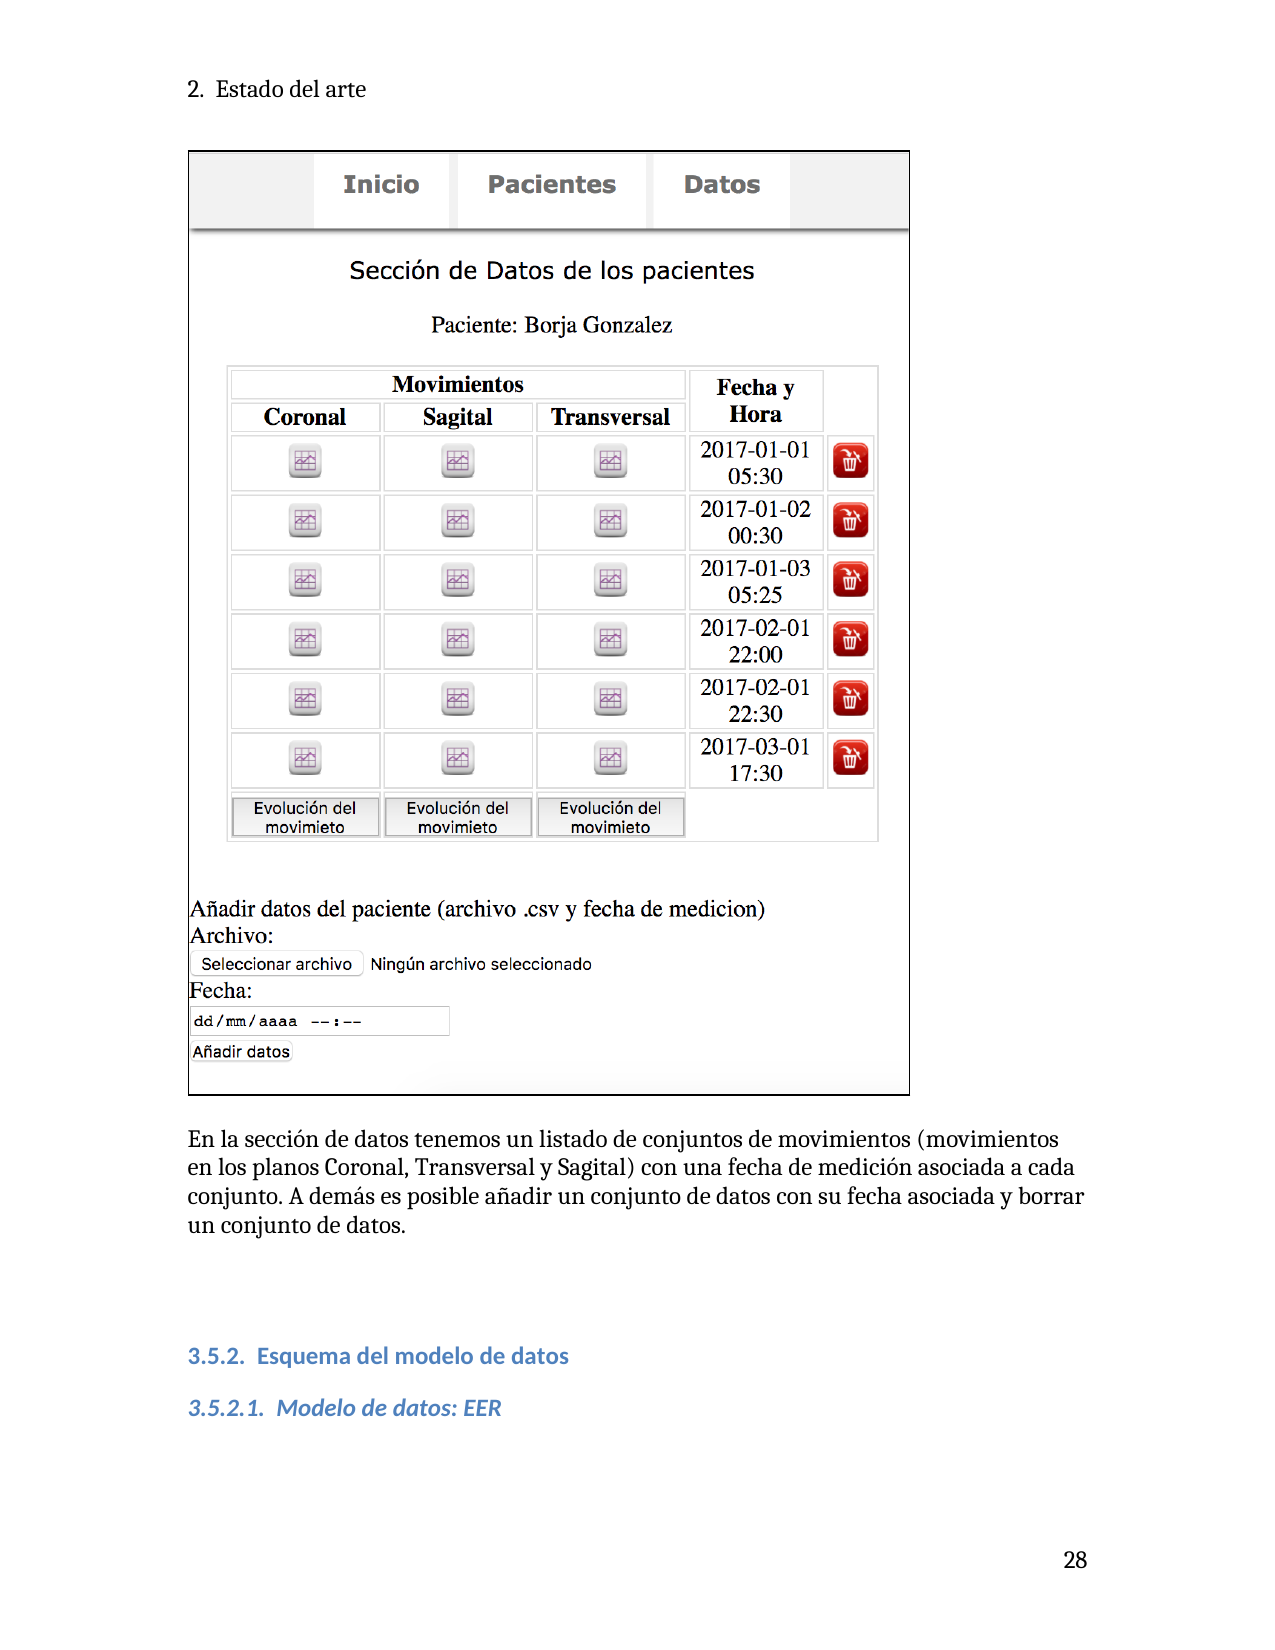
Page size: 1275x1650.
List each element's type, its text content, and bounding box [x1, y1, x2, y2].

picture [189, 152, 909, 1094]
text En la sección de datos tenemos un listado de conjuntos de movimientos (movimientos en los planos Coronal, Transversal y Sagital) con una fecha de medición asociada a cada conjunto. A demás es posible añadir un conjunto de datos con su fecha asociada y borrar un conjunto de datos. [187, 1124, 1087, 1239]
subtitle 3.5.2.1 Modelo de datos: EER [187, 1392, 1087, 1422]
subtitle 3.5.2 Esquema del modelo de datos [187, 1341, 1087, 1371]
